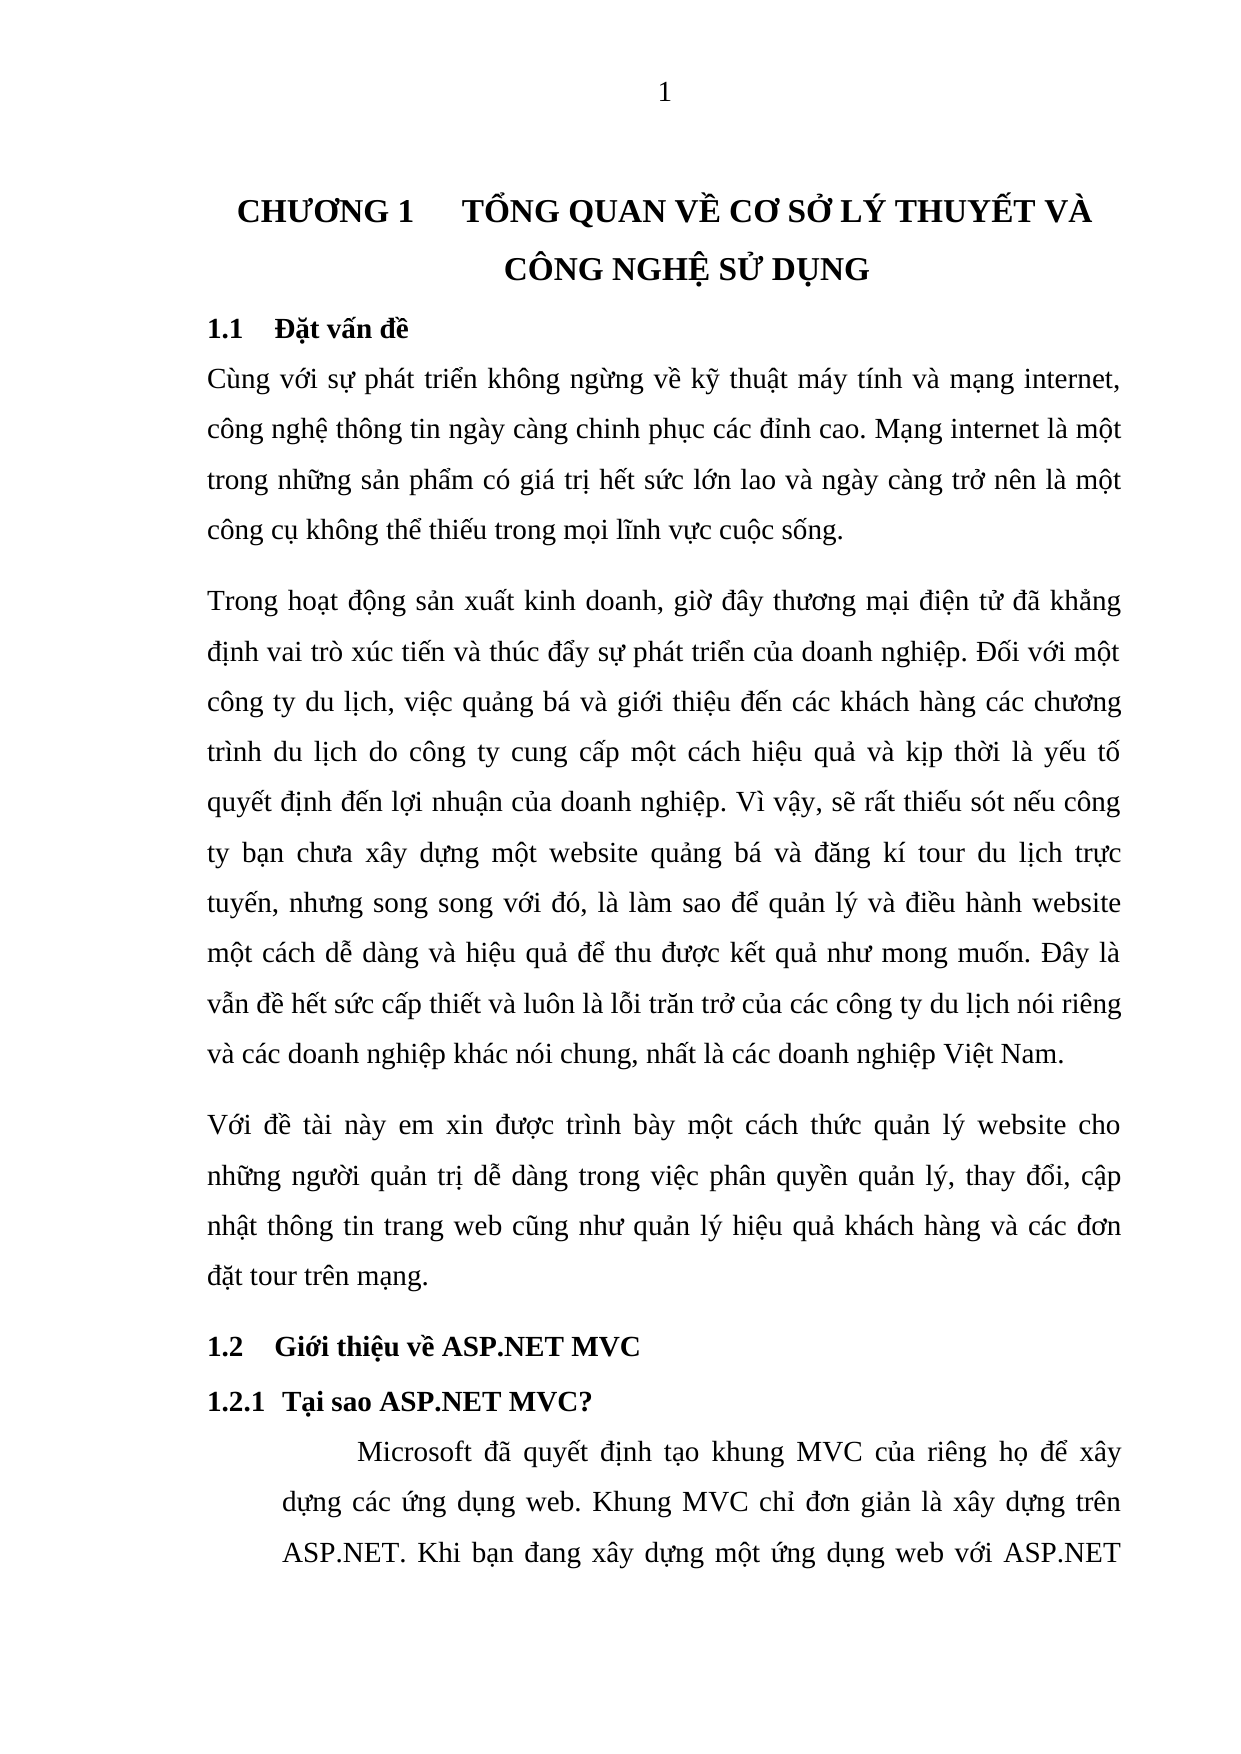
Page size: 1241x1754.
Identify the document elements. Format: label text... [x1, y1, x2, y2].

text Cùng với sự phát triển không ngừng về kỹ thuật máy tính và mạng internet, công nghệ thông tin ngày càng chinh phục các đỉnh cao. Mạng internet là một trong những sản phẩm có giá trị hết sức lớn lao và ngày càng trở nên là một công cụ không thể thiếu trong mọi lĩnh vực cuộc sống. [207, 361, 1122, 546]
subtitle TỔNG QUAN VỀ CƠ SỞ LÝ THUYẾT VÀ CÔNG NGHỆ SỬ DỤNG [207, 192, 1122, 288]
subtitle Đặt vấn đề [207, 311, 1122, 344]
text Với đề tài này em xin được trình bày một cách thức quản lý website cho những người quản trị dễ dàng trong việc phân quyền quản lý, thay đổi, cập nhật thông tin trang web cũng như quản lý hiệu quả khách hàng và các đơn đặt tour trên mạng. [207, 1107, 1122, 1292]
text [282, 1434, 1122, 1568]
subtitle Giới thiệu về ASP.NET MVC [207, 1329, 1122, 1363]
subtitle Tại sao ASP.NET MVC? [207, 1384, 1122, 1417]
text Trong hoạt động sản xuất kinh doanh, giờ đây thương mại điện tử đã khẳng định vai trò xúc tiến và thúc đẩy sự phát triển của doanh nghiệp. Đối với một công ty du lịch, việc quảng bá và giới thiệu đến các khách hàng các chương trình du lịch do công ty cung cấp một cách hiệu quả và kịp thời là yếu tố quyết định đến lợi nhuận của doanh nghiệp. Vì vậy, sẽ rất thiếu sót nếu công ty bạn chưa xây dựng một website quảng bá và đăng kí tour du lịch trực tuyến, nhưng song song với đó, là làm sao để quản lý và điều hành website một cách dễ dàng và hiệu quả để thu được kết quả như mong muốn. Đây là vẫn đề hết sức cấp thiết và luôn là lỗi trăn trở của các công ty du lịch nói riêng và các doanh nghiệp khác nói chung, nhất là các doanh nghiệp Việt Nam. [207, 583, 1122, 1070]
